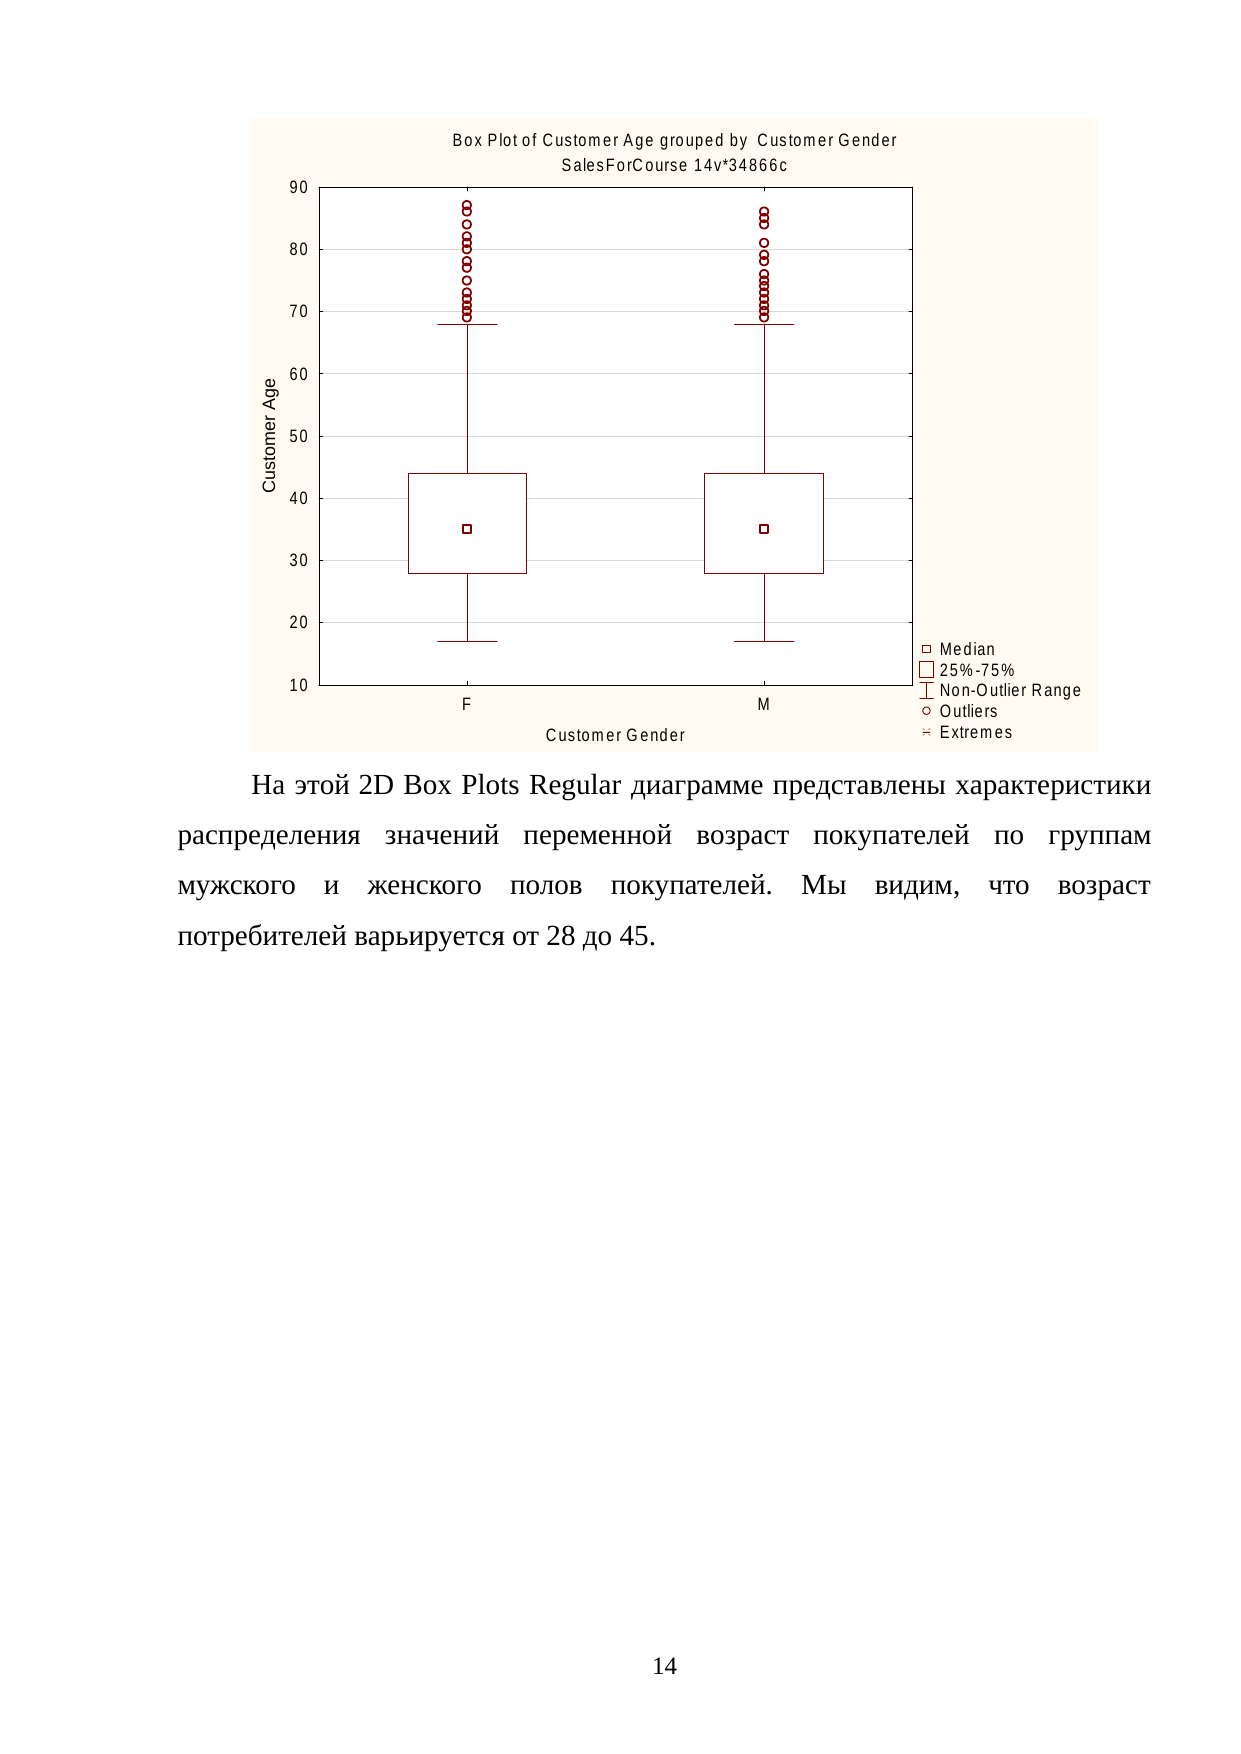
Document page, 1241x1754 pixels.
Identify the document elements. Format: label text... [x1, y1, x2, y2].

text На этой 2D Box Plots Regular диаграмме представлены характеристики распределения значений переменной возраст покупателей по группам мужского и женского полов покупателей. Мы видим, что возраст потребителей варьируется от 28 до 45. [177, 901, 1152, 951]
text На этой 2D Box Plots Regular диаграмме представлены характеристики распределения значений переменной возраст покупателей по группам мужского и женского полов покупателей. Мы видим, что возраст потребителей варьируется от 28 до 45. [177, 767, 1152, 868]
